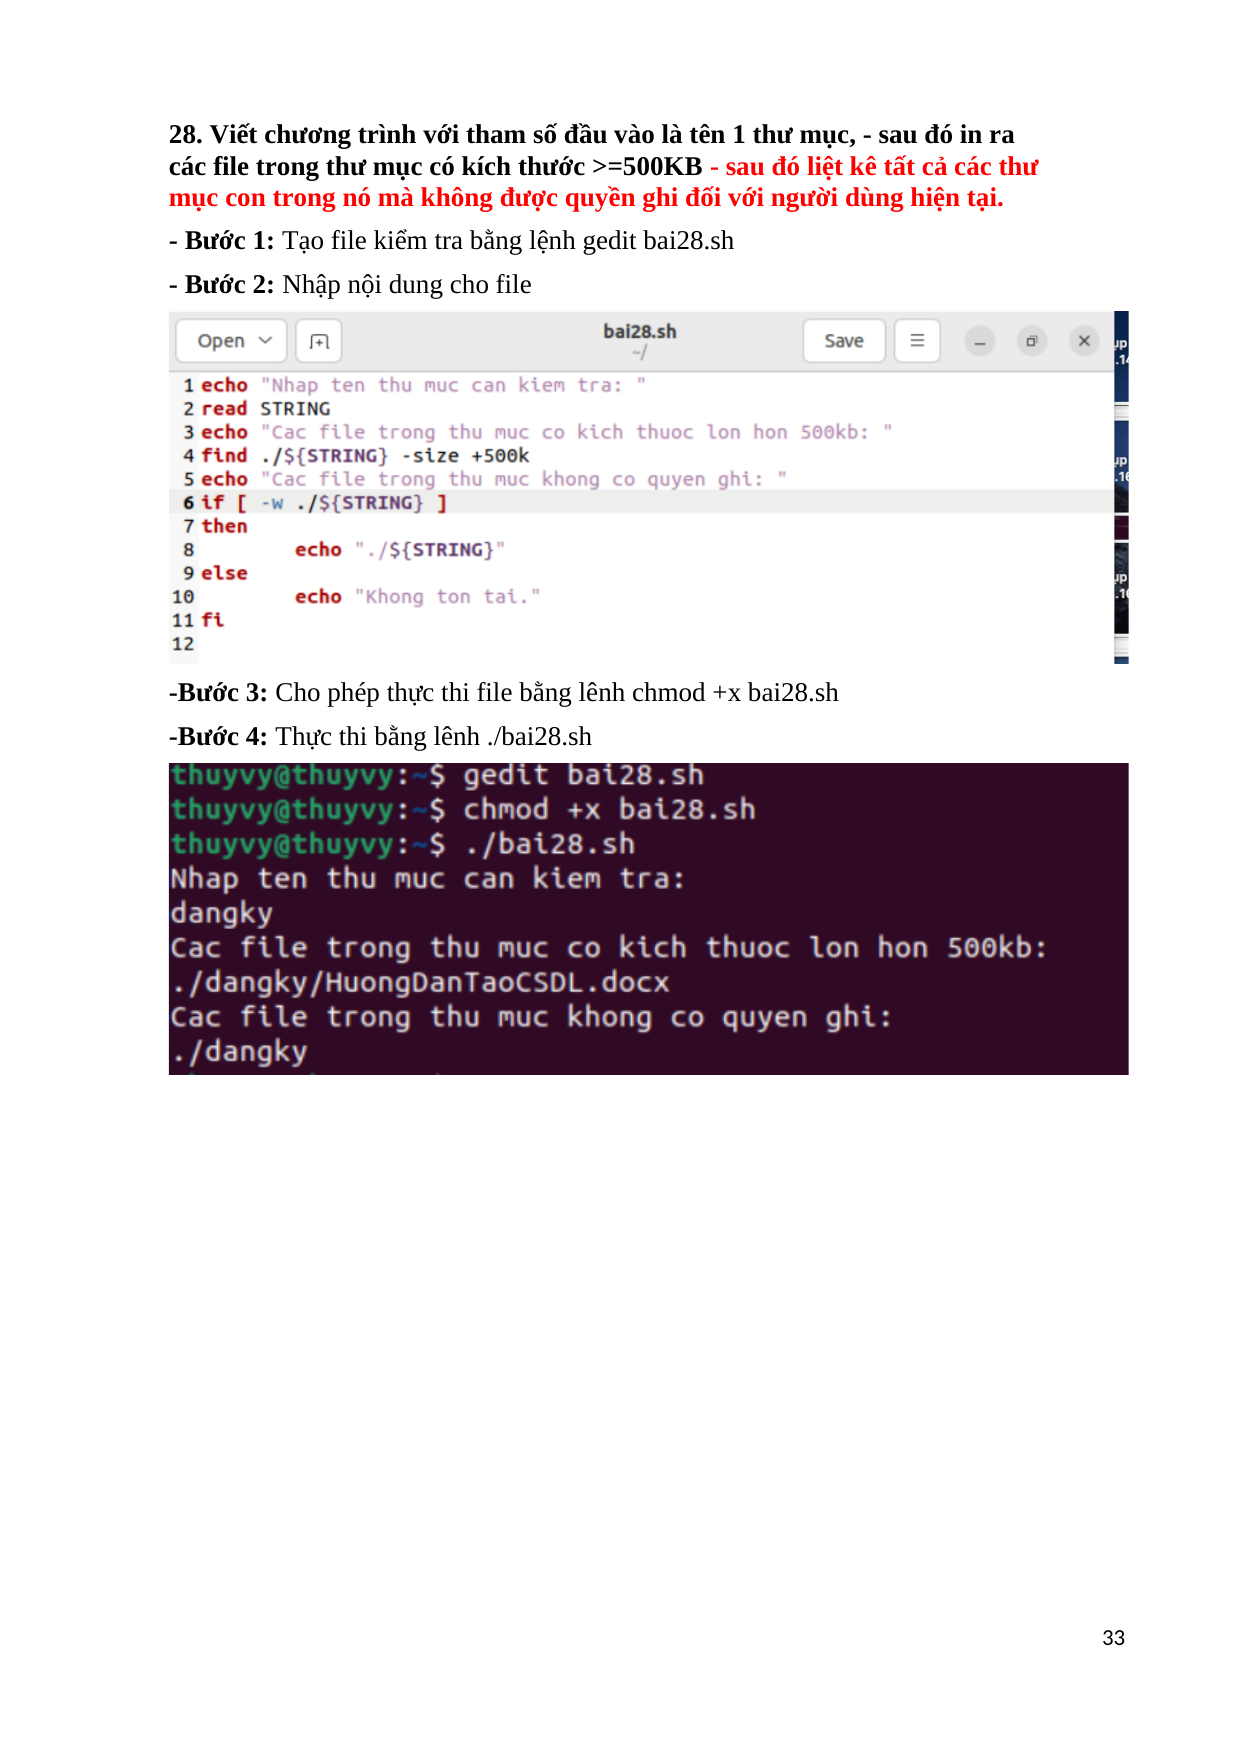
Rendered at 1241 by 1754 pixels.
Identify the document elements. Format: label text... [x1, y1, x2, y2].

text - Bước 1: Tạo file kiểm tra bằng lệnh gedit bai28.sh [169, 224, 1041, 256]
picture [168, 763, 1129, 1075]
picture [168, 311, 1129, 664]
text 28. Viết chương trình với tham số đầu vào là tên 1 thư mục, - sau đó in ra các file trong thư mục có kích thước >=500KB - sau đó liệt kê tất cả các thư mục con trong nó mà không được quyền ghi đối với người dùng hiện tại. [169, 118, 1041, 212]
text -Bước 4: Thực thi bằng lênh ./bai28.sh [169, 720, 1041, 751]
text -Bước 3: Cho phép thực thi file bằng lênh chmod +x bai28.sh [169, 676, 1041, 708]
text - Bước 2: Nhập nội dung cho file [169, 268, 1041, 299]
